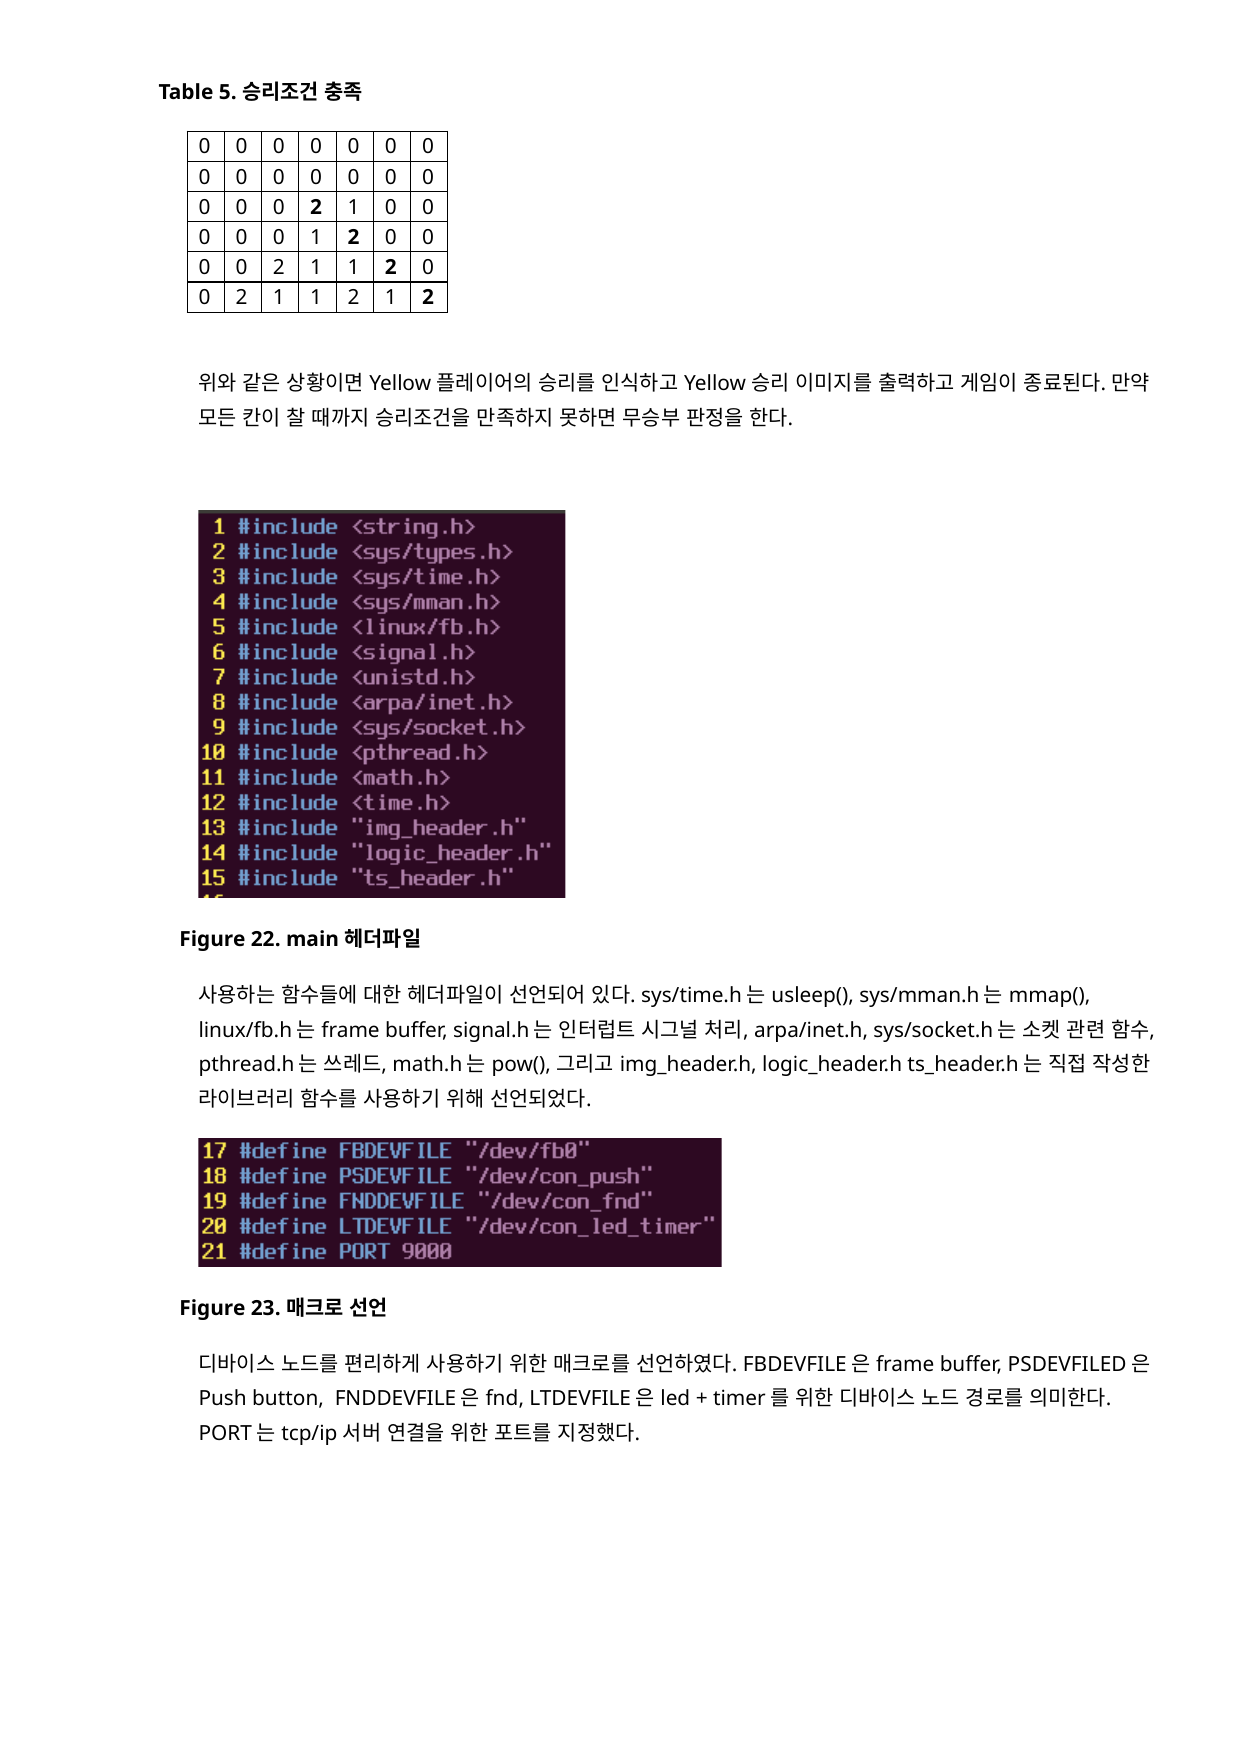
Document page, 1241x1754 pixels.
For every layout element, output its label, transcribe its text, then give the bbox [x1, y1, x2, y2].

picture [198, 1138, 722, 1267]
table_cell 0 [188, 192, 224, 221]
table_header 0 [374, 132, 410, 161]
table_cell 1 [374, 283, 410, 312]
table_cell 0 [411, 192, 447, 221]
table_cell 0 [225, 222, 261, 251]
table_header 0 [411, 132, 447, 161]
table_cell 2 [374, 252, 410, 281]
table_cell 1 [262, 283, 298, 312]
table_cell 0 [262, 192, 298, 221]
table_cell 0 [225, 252, 261, 281]
table_cell 1 [299, 252, 336, 281]
table_cell 2 [225, 283, 261, 312]
table_cell 0 [411, 252, 447, 281]
table_cell 2 [411, 283, 447, 312]
table_cell 0 [374, 162, 410, 191]
table_cell 0 [262, 222, 298, 251]
table_cell 1 [337, 252, 373, 281]
table_header 0 [299, 132, 336, 161]
table_cell 1 [337, 192, 373, 221]
table_header 0 [225, 132, 261, 161]
table_cell 0 [188, 252, 224, 281]
list 디바이스 노드를 편리하게 사용하기 위한 매크로를 선언하였다. FBDEVFILE은 frame buffer, PSDEVFILED은 Push button, FNDDEVFILE은 fnd, LTDEVFILE은 led + timer를 위한 디바이스 노드 경로를 의미한다. PORT는 tcp/ip 서버 연결을 위한 포트를 지정했다. [198, 1347, 1165, 1447]
table_cell 0 [337, 162, 373, 191]
table_cell 0 [188, 162, 224, 191]
table_cell 0 [299, 162, 336, 191]
table_cell 0 [262, 162, 298, 191]
picture [198, 510, 566, 898]
table_cell 0 [225, 192, 261, 221]
table_cell 2 [262, 252, 298, 281]
table_cell 1 [299, 283, 336, 312]
table_header 0 [188, 132, 224, 161]
list 사용하는 함수들에 대한 헤더파일이 선언되어 있다. sys/time.h는 usleep(), sys/mman.h는 mmap(), linux/fb.h는 frame buffer, signal.h는 인터럽트 시그널 처리, arpa/inet.h, sys/socket.h는 소켓 관련 함수, pthread.h는 쓰레드, math.h는 pow(), 그리고 img_header.h, logic_header.h ts_header.h는 직접 작성한 라이브러리 함수를 사용하기 위해 선언되었다. [198, 978, 1165, 1113]
table_cell 2 [337, 283, 373, 312]
table_header 0 [262, 132, 298, 161]
table_cell 0 [411, 162, 447, 191]
table_cell 0 [225, 162, 261, 191]
table_cell 0 [374, 222, 410, 251]
table_cell 2 [299, 192, 336, 221]
table_cell 2 [337, 222, 373, 251]
list 위와 같은 상황이면 Yellow 플레이어의 승리를 인식하고 Yellow 승리 이미지를 출력하고 게임이 종료된다. 만약 모든 칸이 찰 때까지 승리조건을 만족하지 못하면 무승부 판정을 한다. [198, 366, 1165, 431]
table_cell 0 [188, 222, 224, 251]
table_cell 0 [188, 283, 224, 312]
table_cell 0 [411, 222, 447, 251]
table_cell 1 [299, 222, 336, 251]
table_cell 0 [374, 192, 410, 221]
table_header 0 [337, 132, 373, 161]
